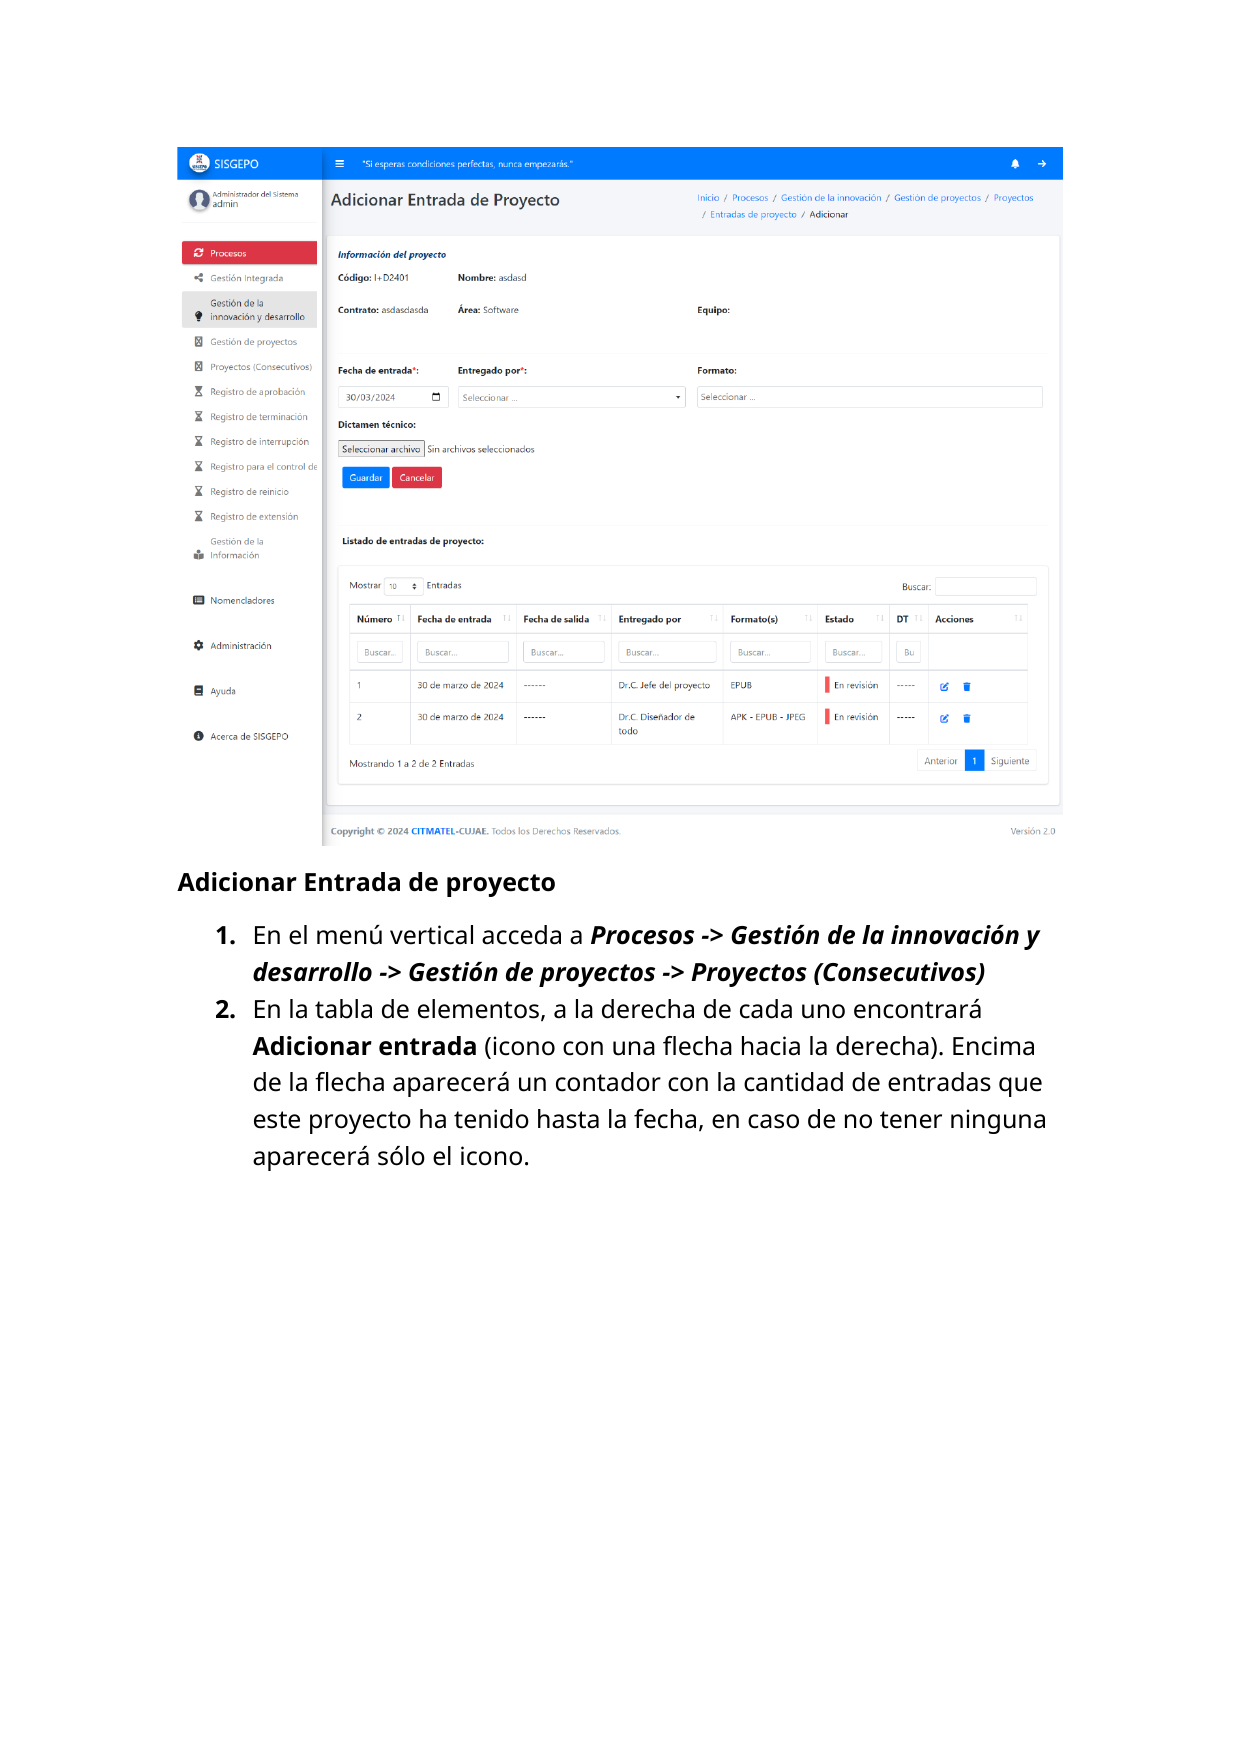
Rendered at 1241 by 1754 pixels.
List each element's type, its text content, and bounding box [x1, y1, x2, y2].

list En el menú vertical acceda a Procesos -> Gestión de la innovación y desarrollo -> Gestión de proyectos -> Proyectos (Consecutivos) [215, 918, 1063, 989]
picture [177, 147, 1063, 846]
list En la tabla de elementos, a la derecha de cada uno encontrará Adicionar entrada (icono con una flecha hacia la derecha). Encima de la flecha aparecerá un contador con la cantidad de entradas que este proyecto ha tenido hasta la fecha, en caso de no tener ninguna aparecerá sólo el icono. [215, 991, 1063, 1173]
text Adicionar Entrada de proyecto [177, 864, 1063, 898]
